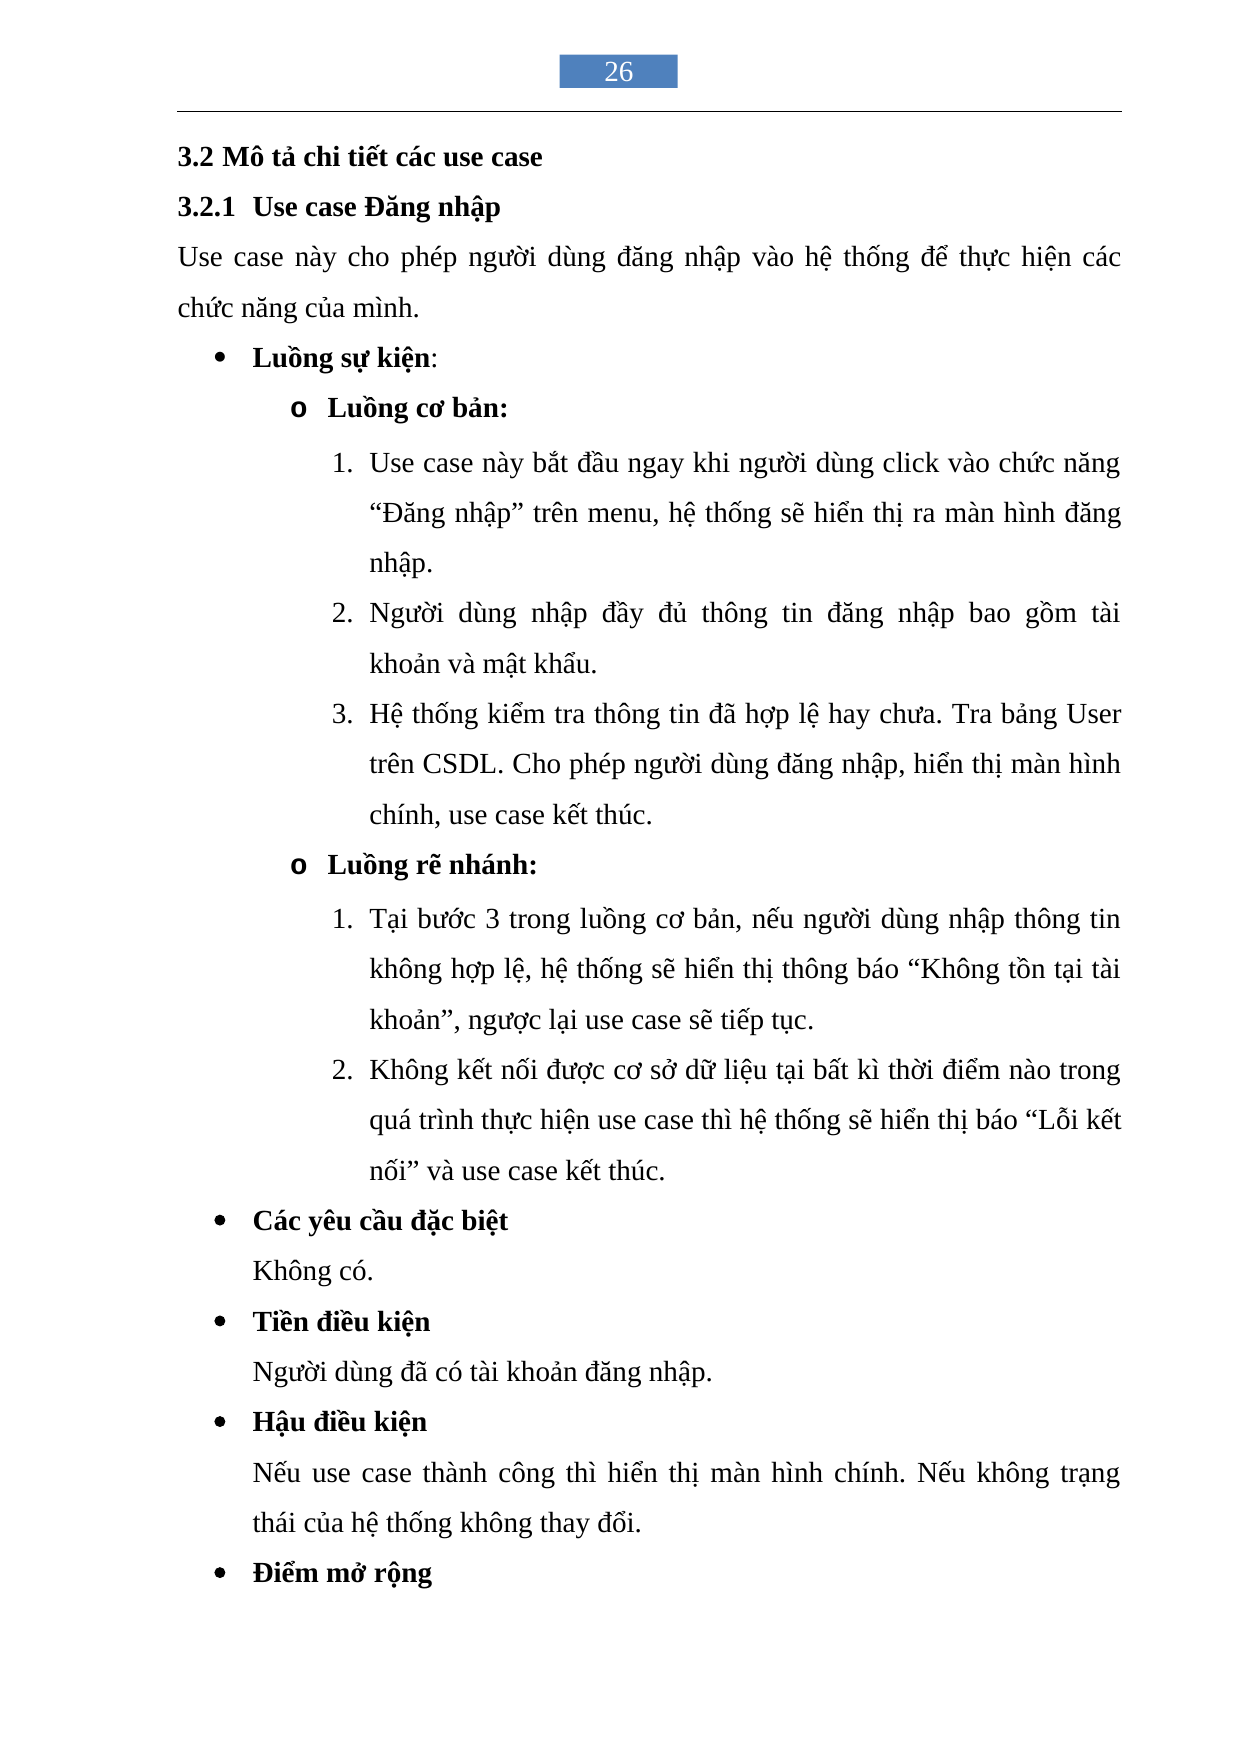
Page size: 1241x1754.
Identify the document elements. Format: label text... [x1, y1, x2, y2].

list Use case này bắt đầu ngay khi người dùng click vào chức năng “Đăng nhập” trên menu, hệ thống sẽ hiển thị ra màn hình đăng nhập. [332, 445, 1122, 579]
subtitle Mô tả chi tiết các use case [177, 139, 1122, 172]
list Tiền điều kiện [215, 1304, 1122, 1337]
list Các yêu cầu đặc biệt [215, 1203, 1122, 1237]
list Người dùng nhập đầy đủ thông tin đăng nhập bao gồm tài khoản và mật khẩu. [332, 596, 1122, 679]
subtitle Use case Đăng nhập [177, 189, 1122, 223]
list Người dùng đã có tài khoản đăng nhập. [252, 1354, 1122, 1388]
list Không kết nối được cơ sở dữ liệu tại bất kì thời điểm nào trong quá trình thực hiện use case thì hệ thống sẽ hiển thị báo “Lỗi kết nối” và use case kết thúc. [332, 1052, 1122, 1186]
list Luồng rẽ nhánh: [290, 847, 1122, 883]
text Use case này cho phép người dùng đăng nhập vào hệ thống để thực hiện các chức năng của mình. [177, 239, 1122, 323]
list Luồng cơ bản: [290, 391, 1122, 427]
list Nếu use case thành công thì hiển thị màn hình chính. Nếu không trạng thái của hệ thống không thay đổi. [252, 1455, 1122, 1539]
list Hệ thống kiểm tra thông tin đã hợp lệ hay chưa. Tra bảng User trên CSDL. Cho phép người dùng đăng nhập, hiển thị màn hình chính, use case kết thúc. [332, 696, 1122, 830]
list Tại bước 3 trong luồng cơ bản, nếu người dùng nhập thông tin không hợp lệ, hệ thống sẽ hiển thị thông báo “Không tồn tại tài khoản”, ngược lại use case sẽ tiếp tục. [332, 901, 1122, 1035]
list Hậu điều kiện [215, 1404, 1122, 1438]
list Không có. [252, 1253, 1122, 1287]
list Điểm mở rộng [215, 1556, 1122, 1589]
list Luồng sự kiện: [215, 340, 1122, 374]
